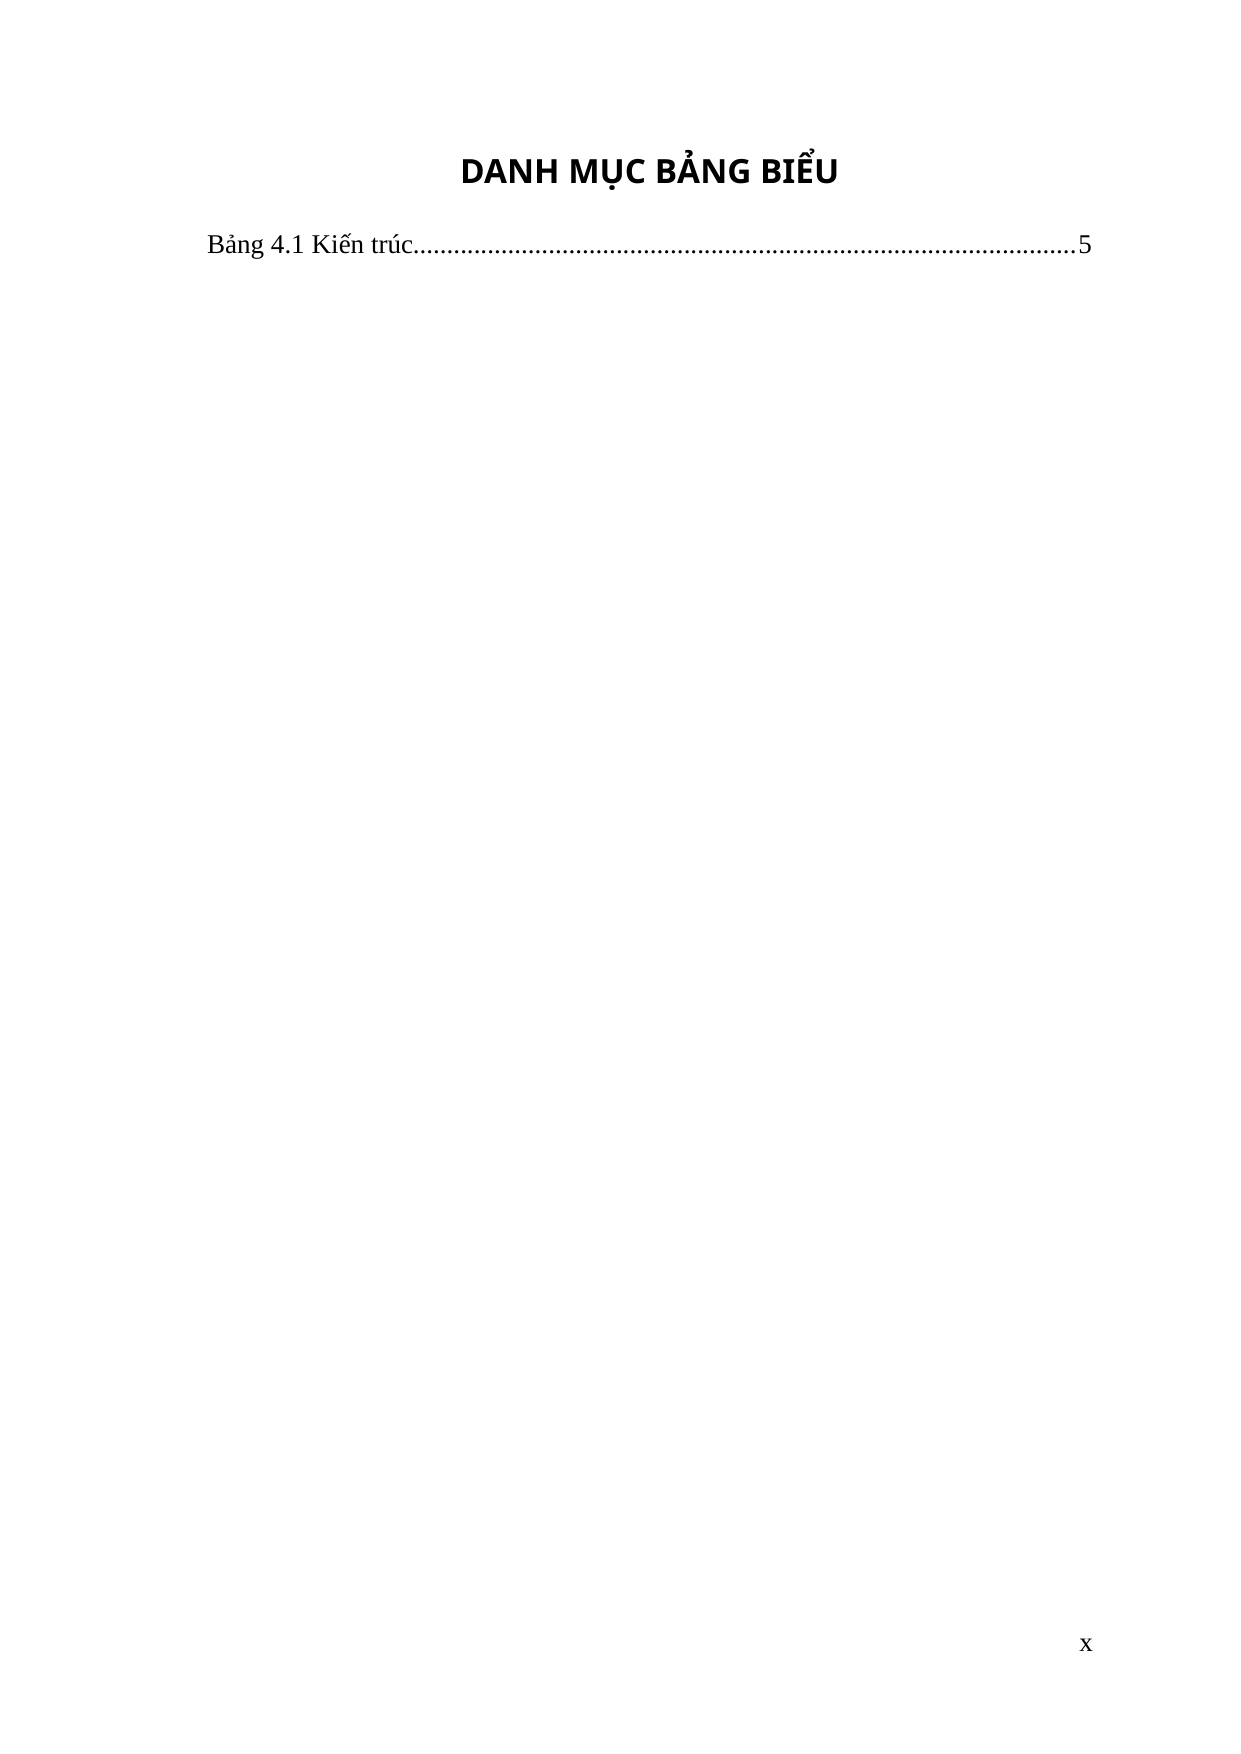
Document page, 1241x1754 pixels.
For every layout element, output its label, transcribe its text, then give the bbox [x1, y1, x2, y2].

subtitle DANH MỤC BẢNG BIỂU [207, 148, 1092, 193]
text Bảng 4.1 Kiến trúc 5 [207, 228, 1092, 259]
